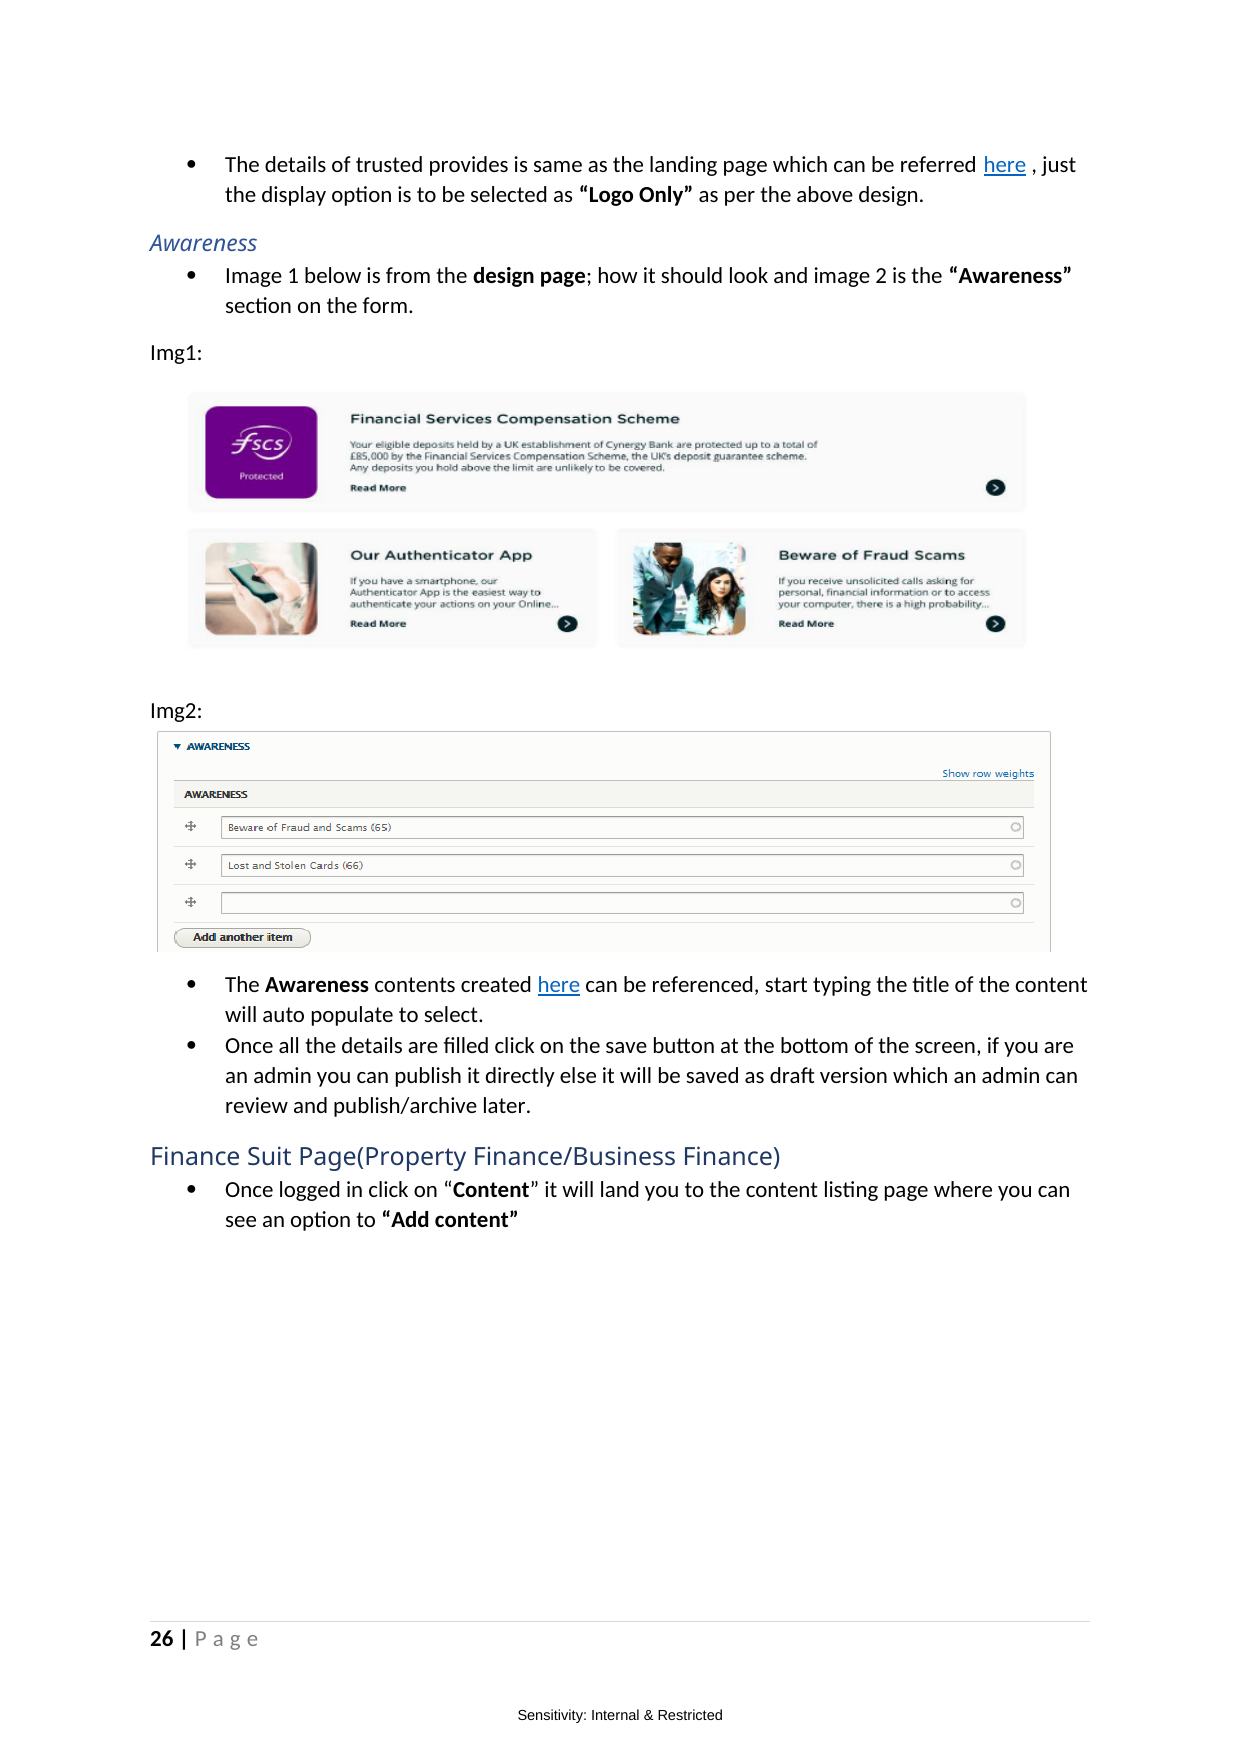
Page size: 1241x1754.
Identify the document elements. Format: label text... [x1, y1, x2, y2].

subtitle Finance Suit Page(Property Finance/Business Finance) [150, 1138, 1090, 1172]
picture [150, 726, 1058, 952]
list Image 1 below is from the design page; how it should look and image 2 is the “Awareness” section on the form. [187, 261, 1090, 319]
picture [150, 368, 1052, 678]
list The details of trusted provides is same as the landing page which can be referred here , just the display option is to be selected as “Logo Only” as per the above design. [187, 150, 1090, 208]
list Once logged in click on “Content” it will land you to the content listing page where you can see an option to “Add content” [187, 1175, 1090, 1233]
list Once all the details are filled click on the save button at the bottom of the screen, if you are an admin you can publish it directly else it will be saved as draft version which an admin can review and publish/archive later. [187, 1031, 1090, 1119]
subtitle Awareness [150, 227, 1090, 258]
list The Awareness contents created here can be referenced, start typing the title of the content will auto populate to select. [187, 970, 1090, 1029]
